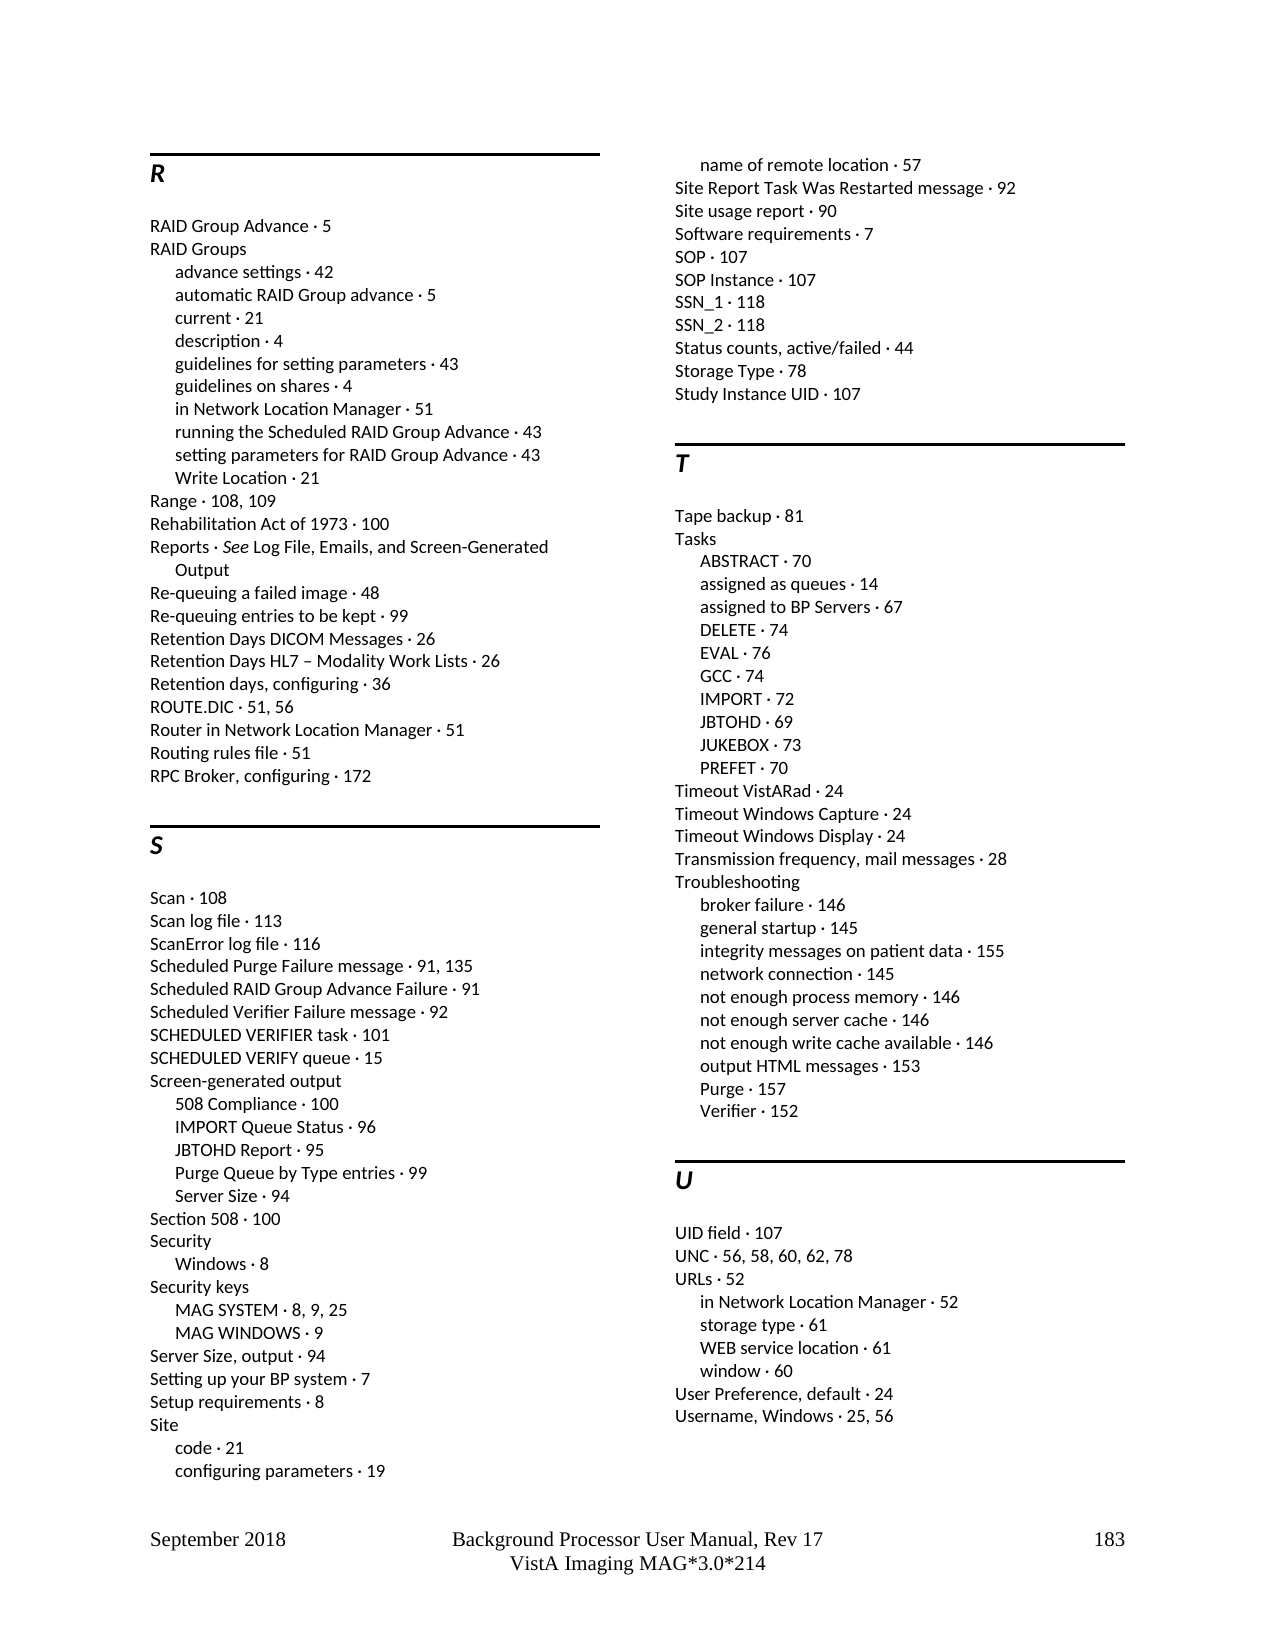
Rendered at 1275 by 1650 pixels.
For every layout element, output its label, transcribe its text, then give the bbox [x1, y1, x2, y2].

text guidelines on shares · 4 [175, 375, 600, 398]
text Server Size · 94 [175, 1184, 600, 1207]
text ScanError log file · 116 [150, 932, 600, 954]
text PREFET · 70 [700, 756, 1125, 779]
text Setting up your BP system · 7 [150, 1367, 600, 1390]
text Tasks [675, 527, 1125, 550]
text Retention Days DICOM Messages · 26 [150, 627, 600, 650]
text not enough process memory · 146 [700, 985, 1125, 1008]
text JUKEBOX · 73 [700, 733, 1125, 756]
text Scheduled Purge Failure message · 91, 135 [150, 954, 600, 977]
text Security [150, 1229, 600, 1252]
text Timeout Windows Capture · 24 [675, 802, 1125, 825]
text Verifier · 152 [700, 1100, 1125, 1123]
text assigned as queues · 14 [700, 573, 1125, 596]
text SCHEDULED VERIFIER task · 101 [150, 1023, 600, 1046]
text WEB service location · 61 [700, 1336, 1125, 1359]
text Security keys [150, 1275, 600, 1298]
text UNC · 56, 58, 60, 62, 78 [675, 1244, 1125, 1267]
text network connection · 145 [700, 962, 1125, 985]
text Routing rules file · 51 [150, 741, 600, 764]
subtitle T [675, 446, 1125, 479]
text Server Size, output · 94 [150, 1344, 600, 1367]
text output HTML messages · 153 [700, 1054, 1125, 1077]
text Screen-generated output [150, 1069, 600, 1092]
text code · 21 [175, 1436, 600, 1459]
text Troubleshooting [675, 871, 1125, 893]
text Username, Windows · 25, 56 [675, 1404, 1125, 1427]
text Purge Queue by Type entries · 99 [175, 1161, 600, 1184]
subtitle U [675, 1163, 1125, 1196]
text JBTOHD Report · 95 [175, 1138, 600, 1161]
text IMPORT Queue Status · 96 [175, 1115, 600, 1138]
text Router in Network Location Manager · 51 [150, 718, 600, 741]
text advance settings · 42 [175, 260, 600, 283]
text Scan log file · 113 [150, 909, 600, 932]
text guidelines for setting parameters · 43 [175, 352, 600, 375]
text setting parameters for RAID Group Advance · 43 [175, 443, 600, 466]
text DELETE · 74 [700, 618, 1125, 641]
text User Preference, default · 24 [675, 1382, 1125, 1404]
text RAID Group Advance · 5 [150, 214, 600, 237]
text MAG SYSTEM · 8, 9, 25 [175, 1298, 600, 1321]
text MAG WINDOWS · 9 [175, 1321, 600, 1344]
text window · 60 [700, 1359, 1125, 1382]
text not enough server cache · 146 [700, 1008, 1125, 1031]
text ABSTRACT · 70 [700, 550, 1125, 573]
text Range · 108, 109 [150, 489, 600, 512]
text EVAL · 76 [700, 641, 1125, 664]
text SOP · 107 [675, 245, 1125, 268]
text Site Report Task Was Restarted message · 92 [675, 176, 1125, 199]
text configuring parameters · 19 [175, 1459, 600, 1482]
text name of remote location · 57 [700, 153, 1125, 176]
text Section 508 · 100 [150, 1207, 600, 1229]
subtitle S [150, 828, 600, 861]
text description · 4 [175, 329, 600, 352]
text Status counts, active/failed · 44 [675, 336, 1125, 359]
text integrity messages on patient data · 155 [700, 939, 1125, 962]
text current · 21 [175, 306, 600, 329]
text UID field · 107 [675, 1221, 1125, 1244]
text RAID Groups [150, 237, 600, 260]
text ROUTE.DIC · 51, 56 [150, 696, 600, 718]
text Site usage report · 90 [675, 199, 1125, 222]
text URLs · 52 [675, 1267, 1125, 1290]
text Retention Days HL7 – Modality Work Lists · 26 [150, 650, 600, 673]
text Scheduled Verifier Failure message · 92 [150, 1000, 600, 1023]
text Write Location · 21 [175, 466, 600, 489]
text automatic RAID Group advance · 5 [175, 283, 600, 306]
subtitle R [150, 156, 600, 189]
text in Network Location Manager · 52 [700, 1290, 1125, 1313]
text Timeout VistARad · 24 [675, 779, 1125, 802]
text SSN_2 · 118 [675, 313, 1125, 336]
text storage type · 61 [700, 1313, 1125, 1336]
text Scan · 108 [150, 886, 600, 909]
text Re-queuing a failed image · 48 [150, 581, 600, 604]
text SSN_1 · 118 [675, 291, 1125, 313]
text Setup requirements · 8 [150, 1390, 600, 1413]
text in Network Location Manager · 51 [175, 398, 600, 421]
text RPC Broker, configuring · 172 [150, 764, 600, 787]
text Re-queuing entries to be kept · 99 [150, 604, 600, 627]
text SCHEDULED VERIFY queue · 15 [150, 1046, 600, 1069]
text SOP Instance · 107 [675, 268, 1125, 291]
text IMPORT · 72 [700, 687, 1125, 710]
text Study Instance UID · 107 [675, 382, 1125, 405]
text Scheduled RAID Group Advance Failure · 91 [150, 977, 600, 1000]
text Timeout Windows Display · 24 [675, 825, 1125, 848]
text 508 Compliance · 100 [175, 1092, 600, 1115]
text Transmission frequency, mail messages · 28 [675, 848, 1125, 871]
text general startup · 145 [700, 916, 1125, 939]
text Windows · 8 [175, 1252, 600, 1275]
text JBTOHD · 69 [700, 710, 1125, 733]
text Reports · See Log File, Emails, and Screen-Generated Output [150, 535, 600, 581]
text Retention days, configuring · 36 [150, 673, 600, 696]
text running the Scheduled RAID Group Advance · 43 [175, 421, 600, 443]
text not enough write cache available · 146 [700, 1031, 1125, 1054]
text GCC · 74 [700, 664, 1125, 687]
text Software requirements · 7 [675, 222, 1125, 245]
text broker failure · 146 [700, 893, 1125, 916]
text Rehabilitation Act of 1973 · 100 [150, 512, 600, 535]
text assigned to BP Servers · 67 [700, 596, 1125, 618]
text Purge · 157 [700, 1077, 1125, 1100]
text Site [150, 1413, 600, 1436]
text Storage Type · 78 [675, 359, 1125, 382]
text Tape backup · 81 [675, 504, 1125, 527]
